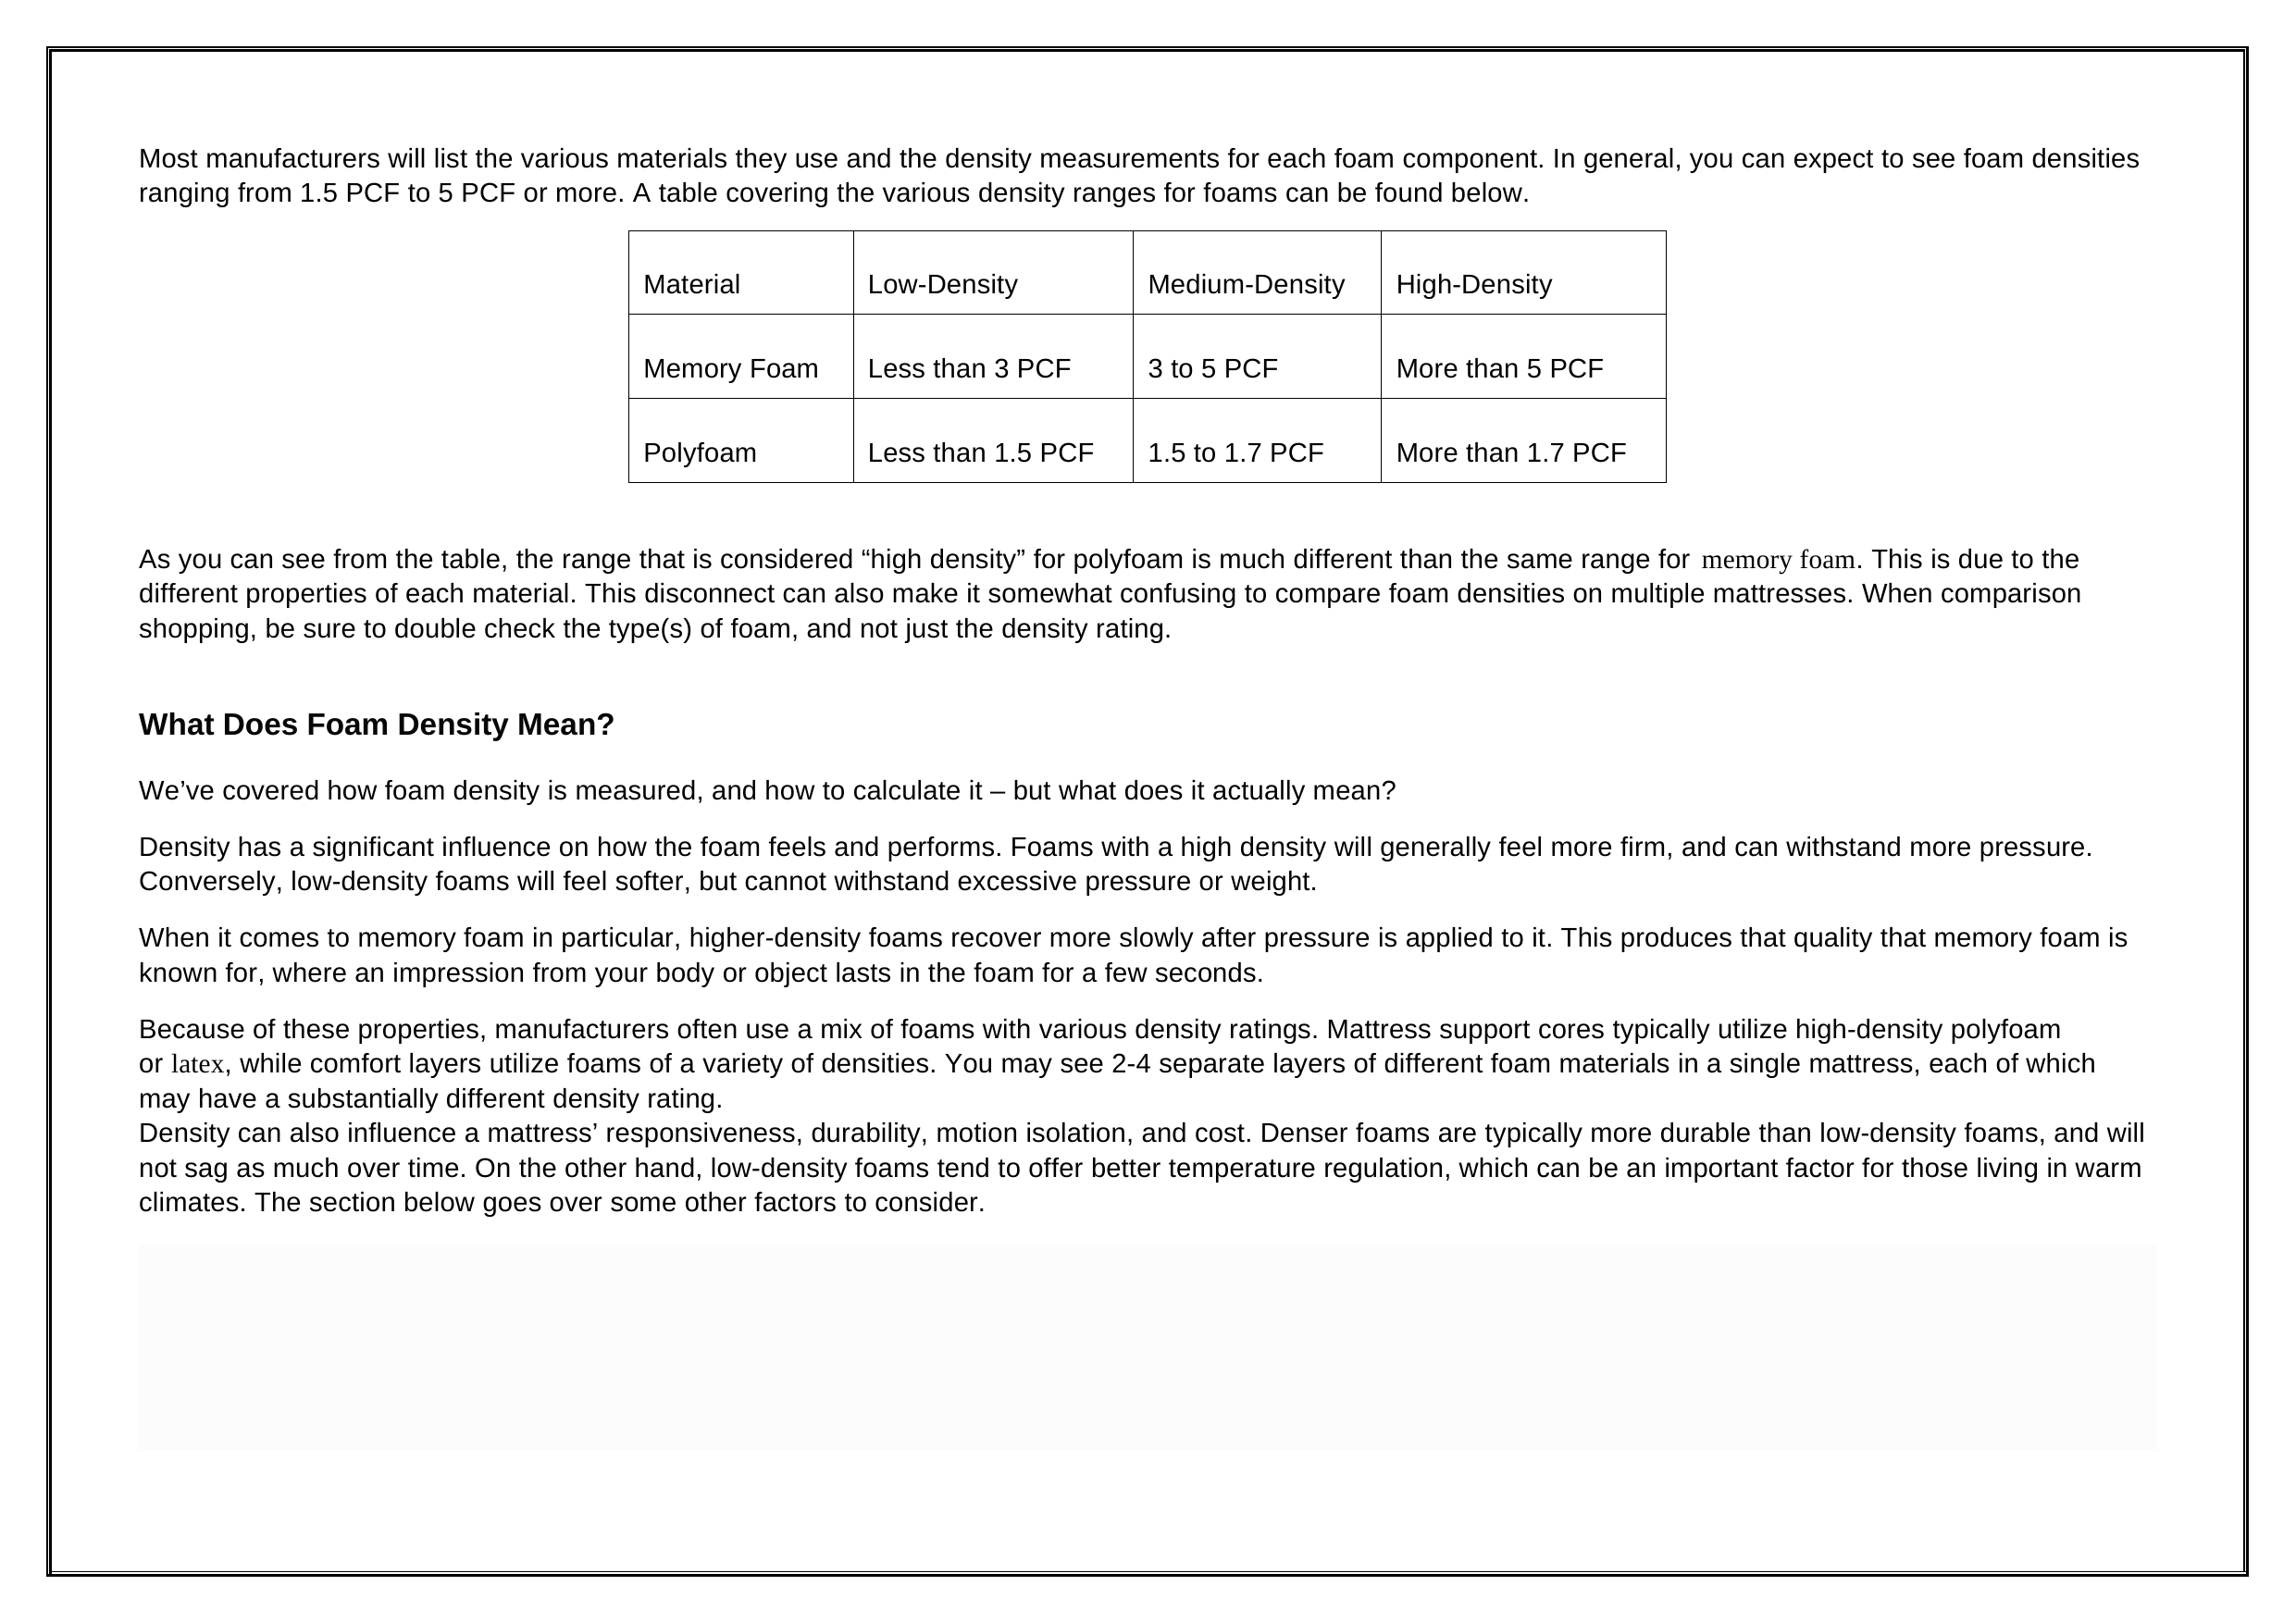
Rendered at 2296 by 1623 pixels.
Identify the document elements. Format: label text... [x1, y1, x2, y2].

table_cell 1.5 to 1.7 PCF [1134, 399, 1381, 482]
table_cell More than 1.7 PCF [1382, 399, 1666, 482]
text Because of these properties, manufacturers often use a mix of foams with various density ratings. Mattress support cores typically utilize high-density polyfoam or latex, while comfort layers utilize foams of a variety of densities. You may see 2-4 separate layers of different foam materials in a single mattress, each of which may have a substantially different density rating. [139, 1010, 2156, 1113]
table_header Medium-Density [1134, 231, 1381, 314]
table_cell Less than 1.5 PCF [854, 399, 1133, 482]
table_header Low-Density [854, 231, 1133, 314]
text As you can see from the table, the range that is considered “high density” for polyfoam is much different than the same range for memory foam. This is due to the different properties of each material. This disconnect can also make it somewhat confusing to compare foam densities on multiple mattresses. When comparison shopping, be sure to double check the type(s) of foam, and not just the density rating. [139, 539, 2156, 643]
table_header High-Density [1382, 231, 1666, 314]
text Density can also influence a mattress’ responsiveness, durability, motion isolation, and cost. Denser foams are typically more durable than low-density foams, and will not sag as much over time. On the other hand, low-density foams tend to offer better temperature regulation, which can be an important factor for those living in warm climates. The section below goes over some other factors to consider. [139, 1113, 2156, 1218]
table_cell Polyfoam [629, 399, 853, 482]
text Most manufacturers will list the various materials they use and the density measurements for each foam component. In general, you can expect to see foam densities ranging from 1.5 PCF to 5 PCF or more. A table covering the various density ranges for foams can be found below. [139, 139, 2156, 208]
text When it comes to memory foam in particular, higher-density foams recover more slowly after pressure is applied to it. This produces that quality that memory foam is known for, where an impression from your body or object lasts in the foam for a few seconds. [139, 918, 2156, 987]
text Density has a significant influence on how the foam feels and performs. Foams with a high density will generally feel more firm, and can withstand more pressure. Conversely, low-density foams will feel softer, but cannot withstand excessive pressure or weight. [139, 827, 2156, 897]
table_header Material [629, 231, 853, 314]
subtitle What Does Foam Density Mean? [139, 687, 2156, 742]
table_cell More than 5 PCF [1382, 315, 1666, 398]
table_cell 3 to 5 PCF [1134, 315, 1381, 398]
table_cell Memory Foam [629, 315, 853, 398]
text We’ve covered how foam density is measured, and how to calculate it – but what does it actually mean? [139, 771, 2156, 805]
table_cell Less than 3 PCF [854, 315, 1133, 398]
